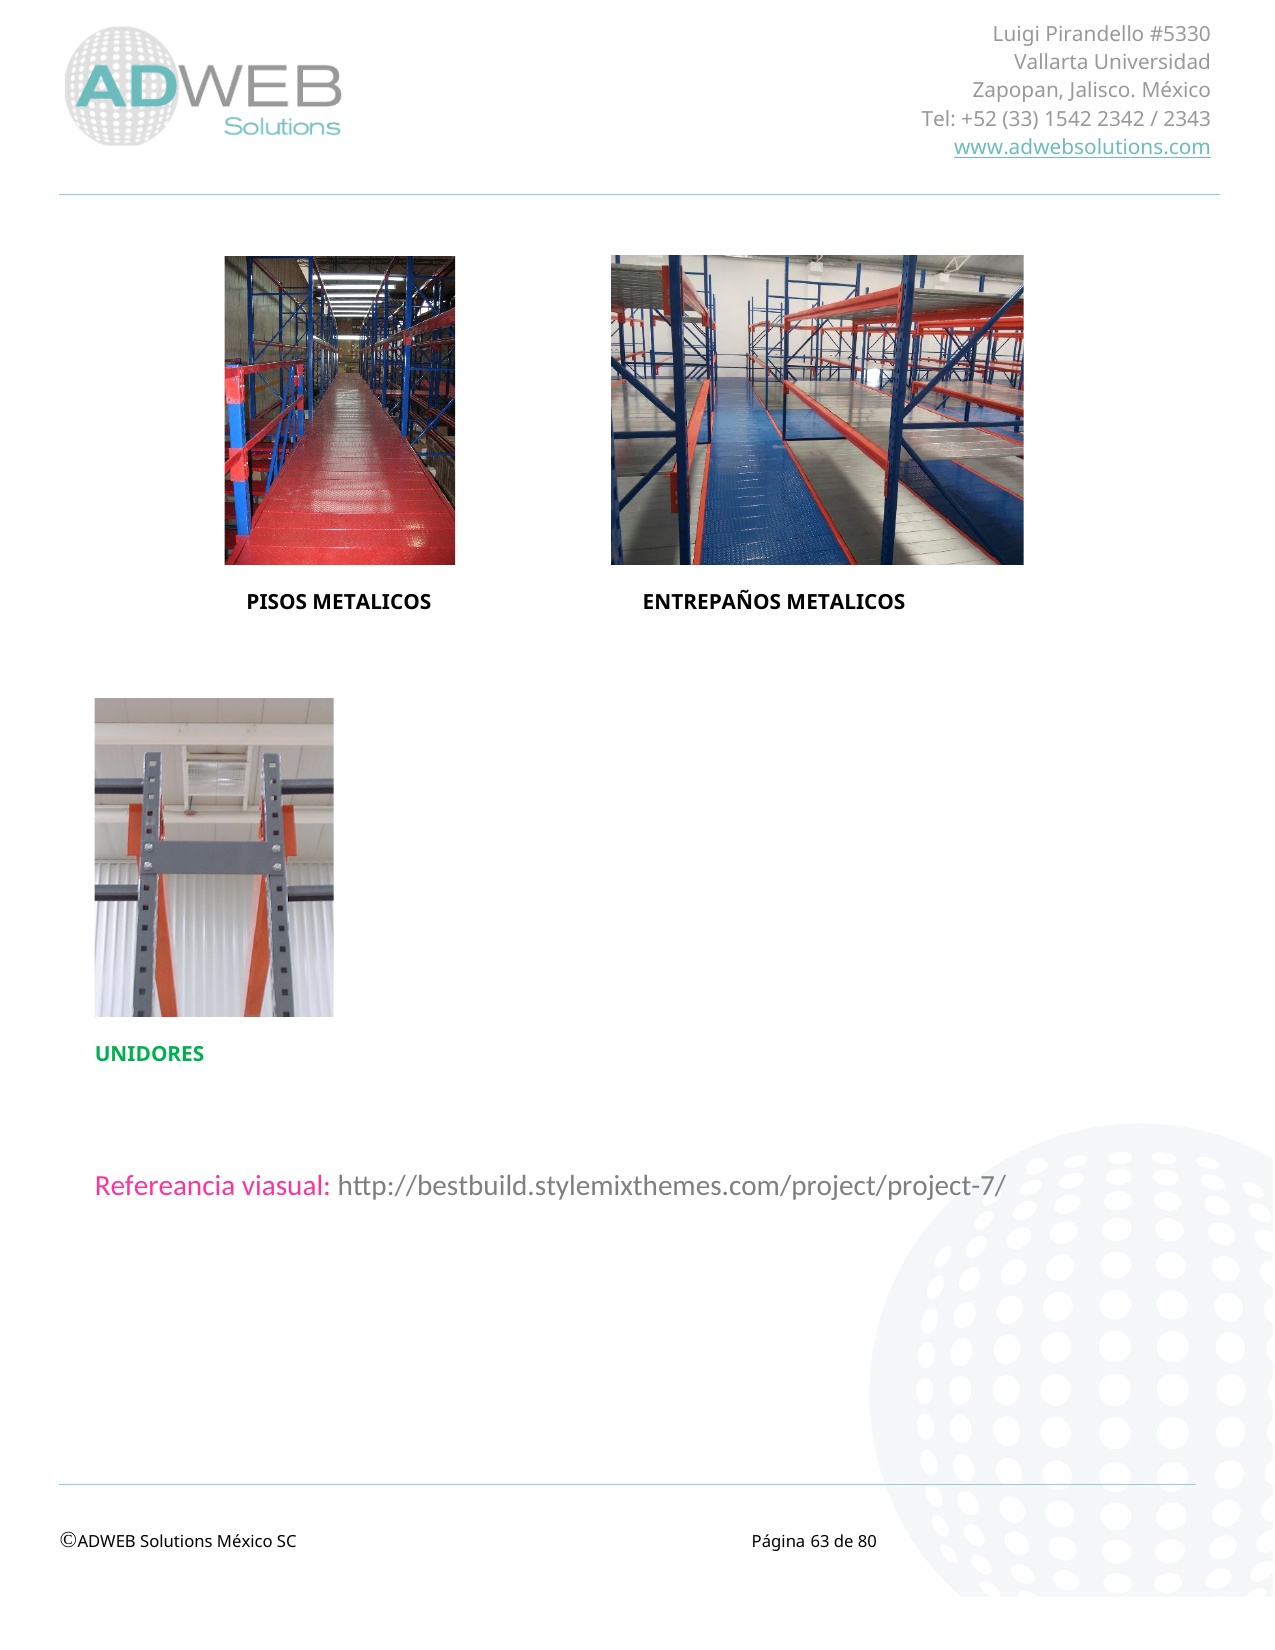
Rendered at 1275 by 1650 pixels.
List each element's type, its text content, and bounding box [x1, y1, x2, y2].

picture [94, 698, 334, 1017]
picture [869, 1123, 1273, 1597]
picture [64, 26, 348, 145]
text UNIDORES [94, 1039, 1196, 1068]
picture [611, 255, 1024, 565]
text PISOS METALICOS ENTREPAÑOS METALICOS [94, 587, 1196, 616]
picture [224, 256, 456, 565]
text Refereancia viasual: http://bestbuild.stylemixthemes.com/project/project-7/ [94, 1167, 1196, 1203]
